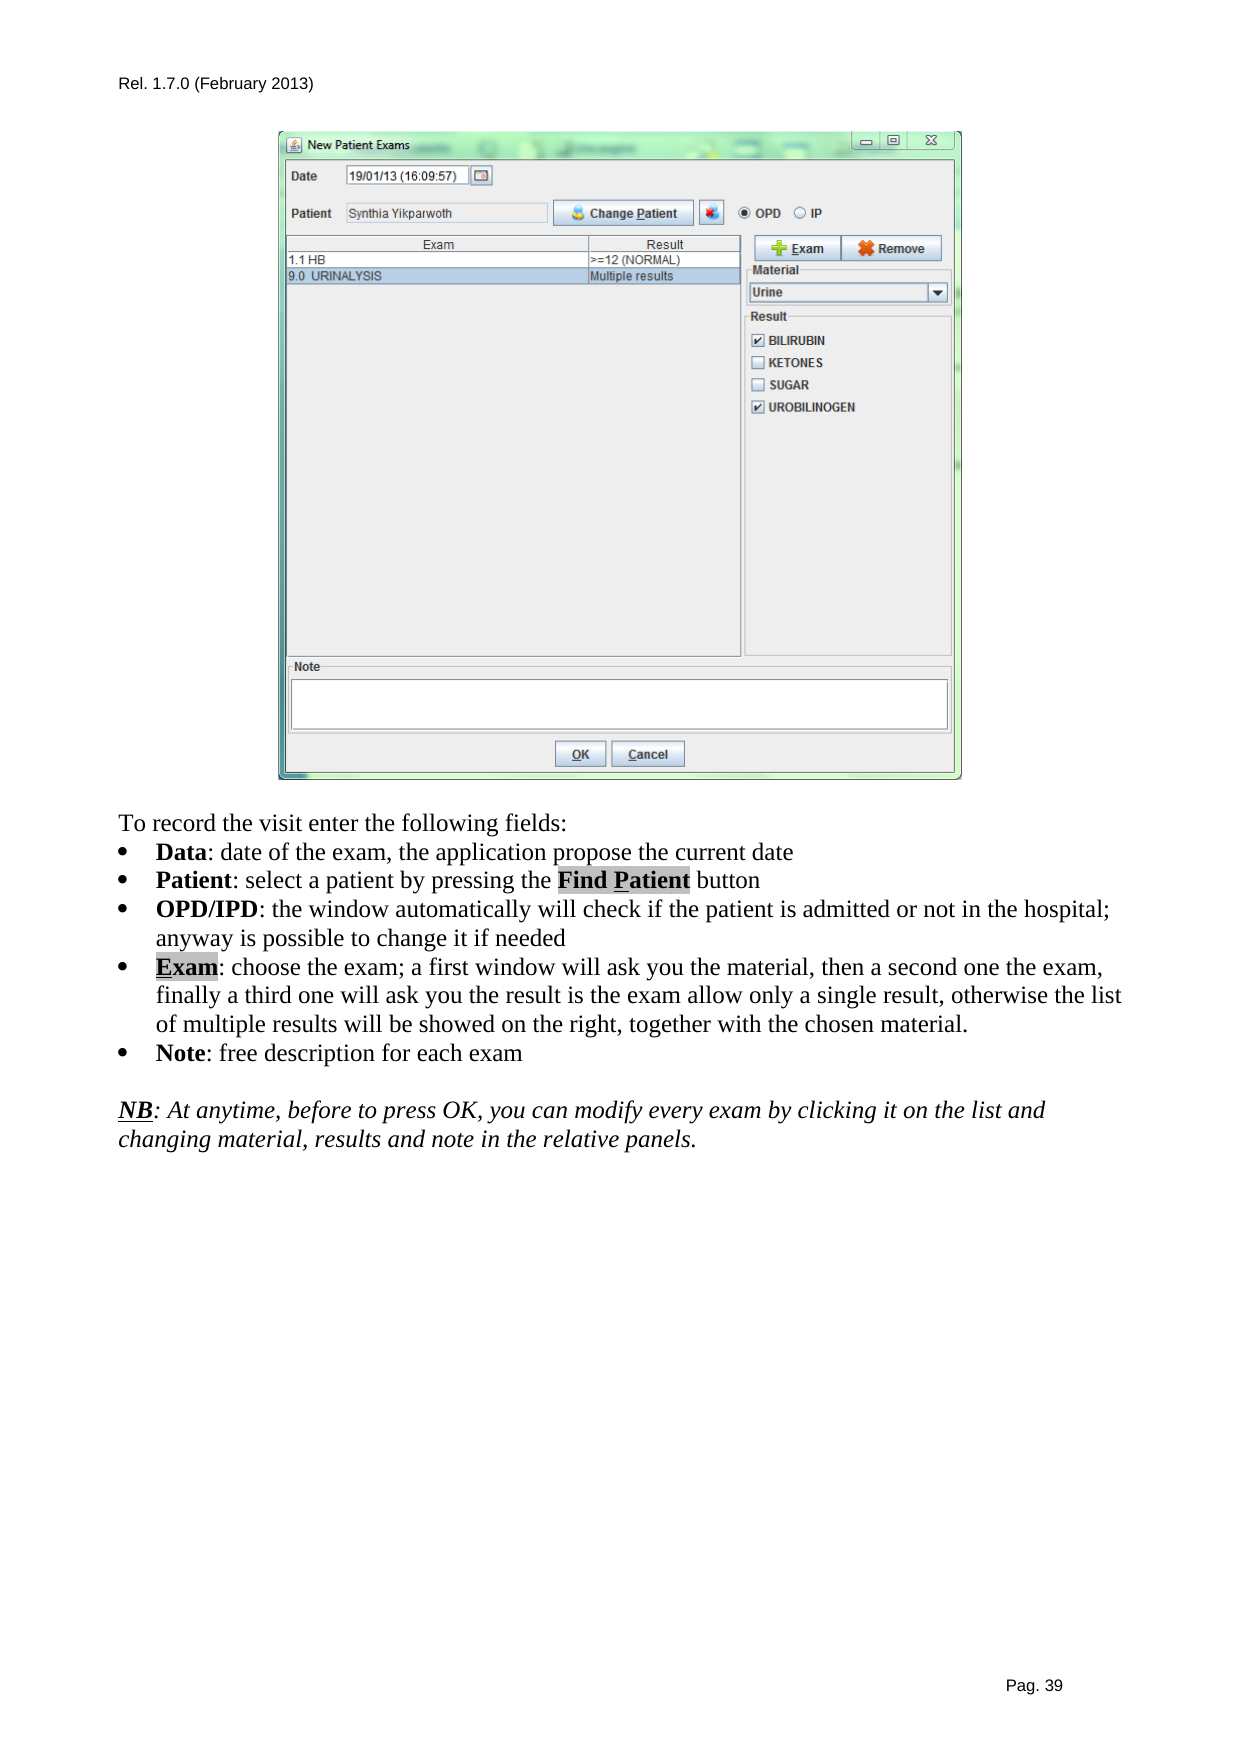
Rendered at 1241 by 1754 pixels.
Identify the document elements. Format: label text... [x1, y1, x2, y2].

text NB: At anytime, before to press OK, you can modify every exam by clicking it on the list and changing material, results and note in the relative panels. [118, 1096, 1122, 1153]
list Data: date of the exam, the application propose the current date [118, 837, 1122, 866]
picture [278, 131, 962, 780]
list Note: free description for each exam [118, 1038, 1122, 1067]
list OPD/IPD: the window automatically will check if the patient is admitted or not in the hospital; anyway is possible to change it if needed [118, 894, 1122, 952]
list Patient: select a patient by pressing the Find Patient button [118, 866, 558, 894]
list Exam: choose the exam; a first window will ask you the material, then a second one the exam, finally a third one will ask you the result is the exam allow only a single result, otherwise the list of multiple results will be showed on the right, together with the chosen material. [118, 952, 1122, 1038]
list Patient: select a patient by pressing the Find Patient button [690, 866, 1122, 894]
text To record the visit enter the following fields: [118, 808, 1122, 837]
